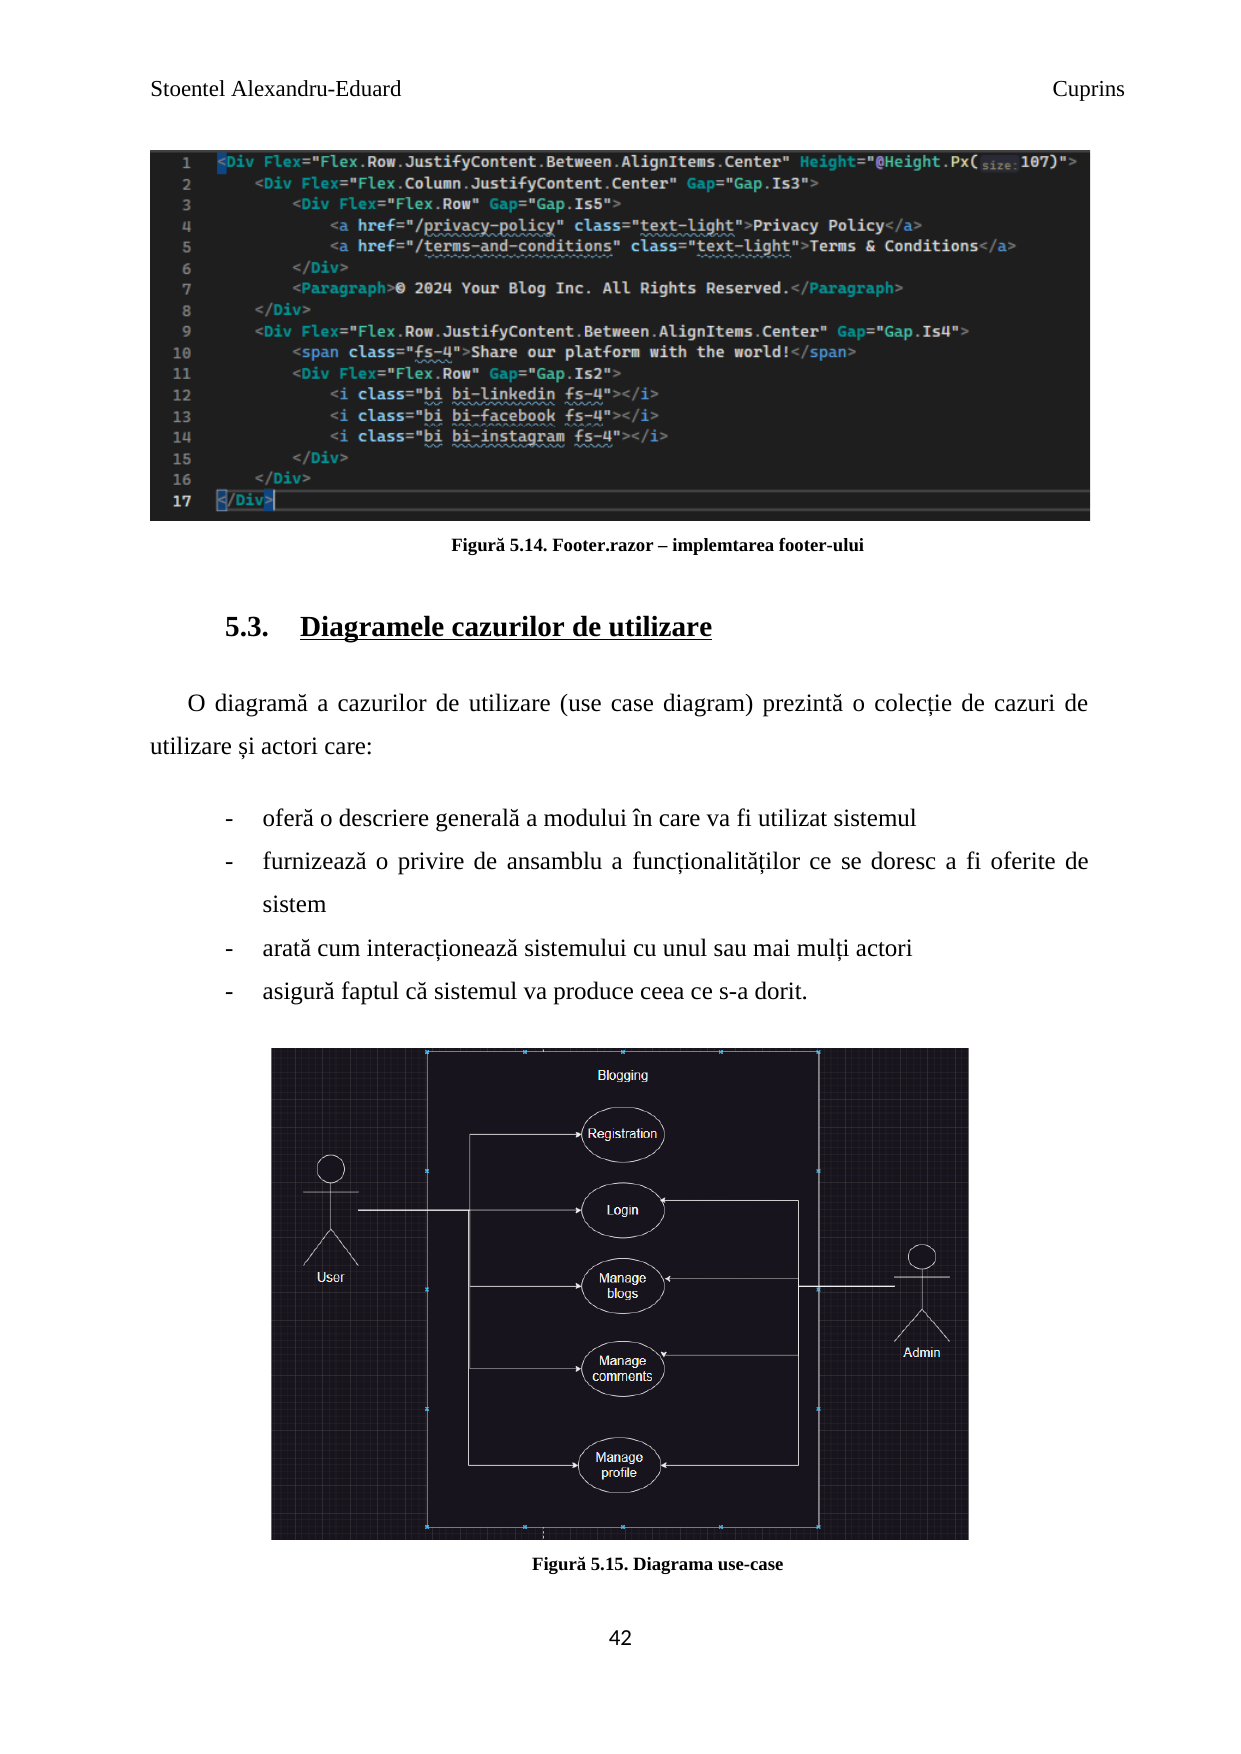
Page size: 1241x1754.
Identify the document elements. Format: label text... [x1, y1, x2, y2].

text Figură 5.14. Footer.razor – implemtarea footer-ului [150, 534, 1090, 556]
list furnizează o privire de ansamblu a funcționalităților ce se doresc a fi oferite de sistem [225, 846, 1090, 918]
list arată cum interacționează sistemului cu unul sau mai mulți actori [225, 933, 1090, 961]
list oferă o descriere generală a modului în care va fi utilizat sistemul [225, 803, 1090, 832]
list asigură faptul că sistemul va produce ceea ce s-a dorit. [225, 976, 1090, 1004]
picture [150, 150, 1091, 521]
subtitle Diagramele cazurilor de utilizare [225, 609, 1090, 643]
picture [271, 1048, 969, 1540]
text O diagramă a cazurilor de utilizare (use case diagram) prezintă o colecție de cazuri de utilizare și actori care: [150, 688, 1090, 760]
text Figură 5.15. Diagrama use-case [150, 1553, 1090, 1575]
